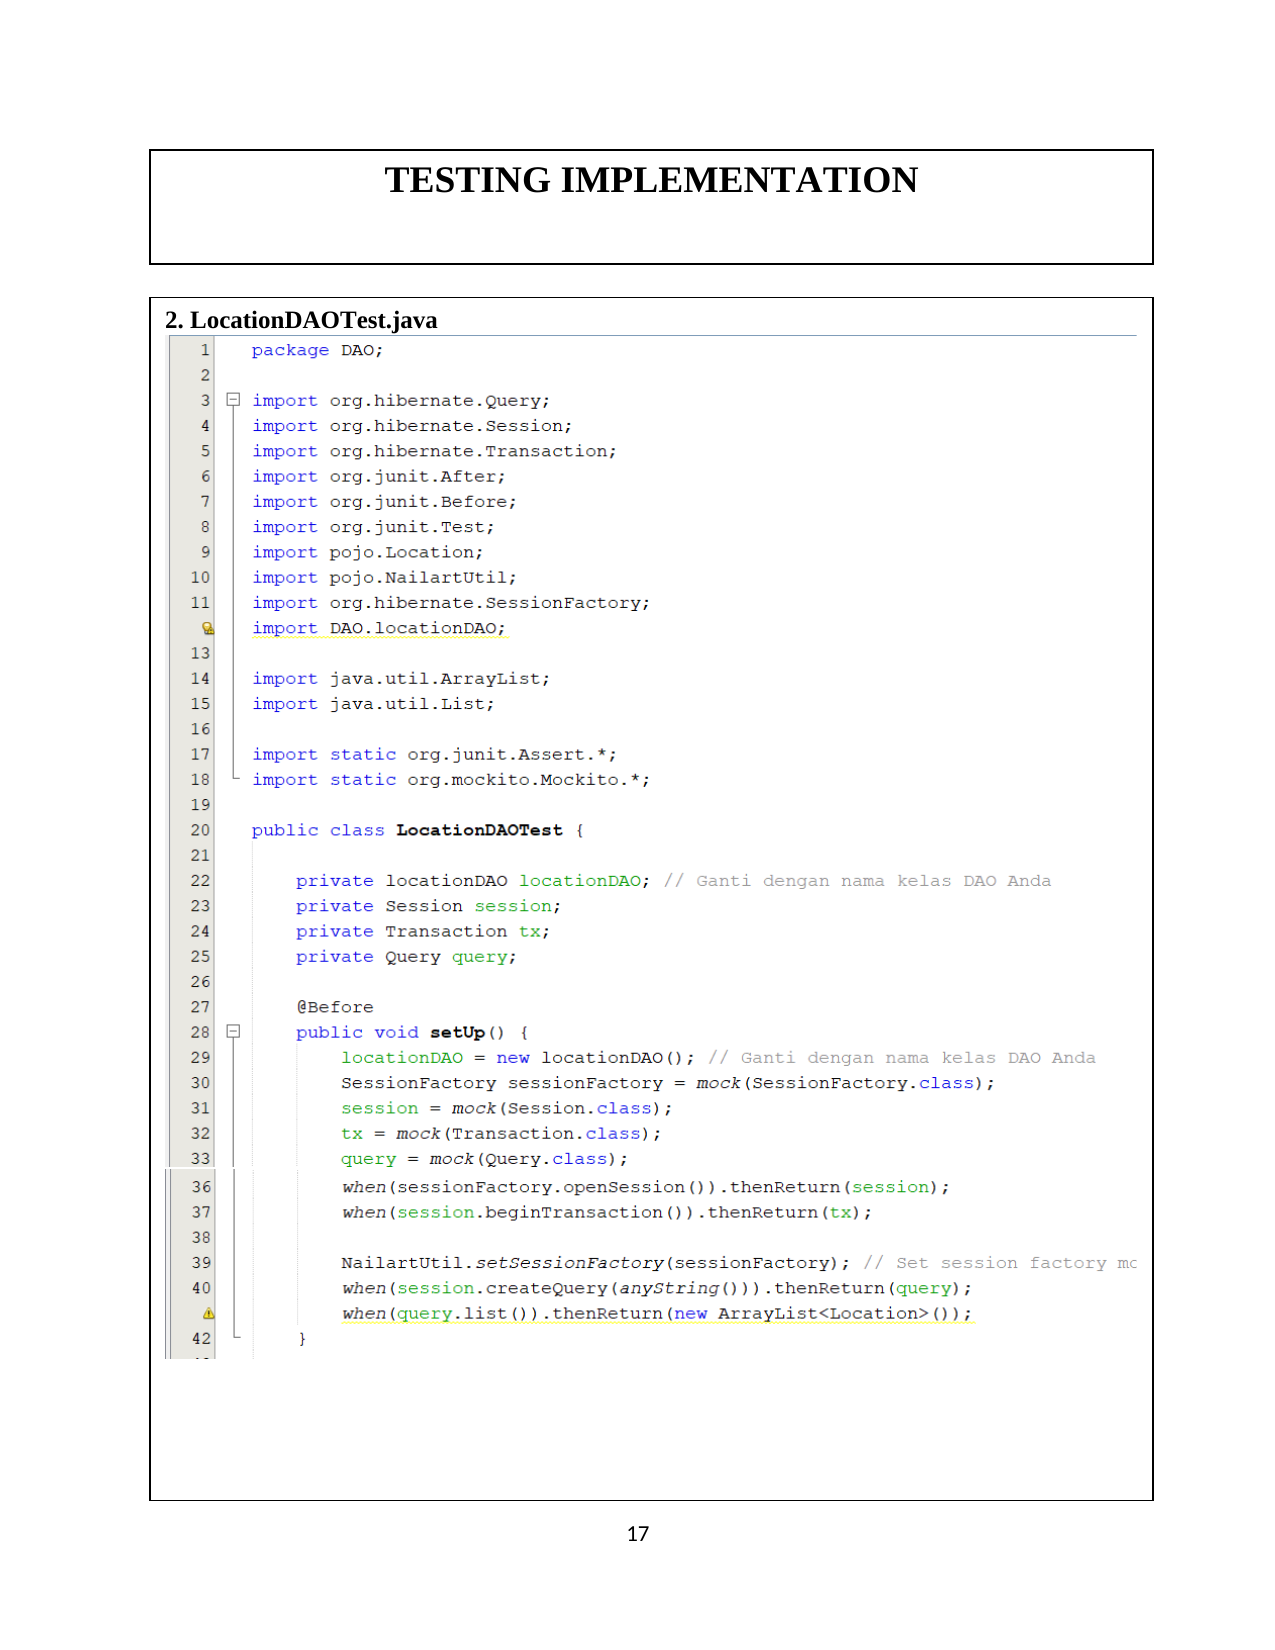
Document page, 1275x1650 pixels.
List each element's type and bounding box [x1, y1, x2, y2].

picture [165, 1169, 1137, 1359]
picture [165, 335, 1137, 1167]
